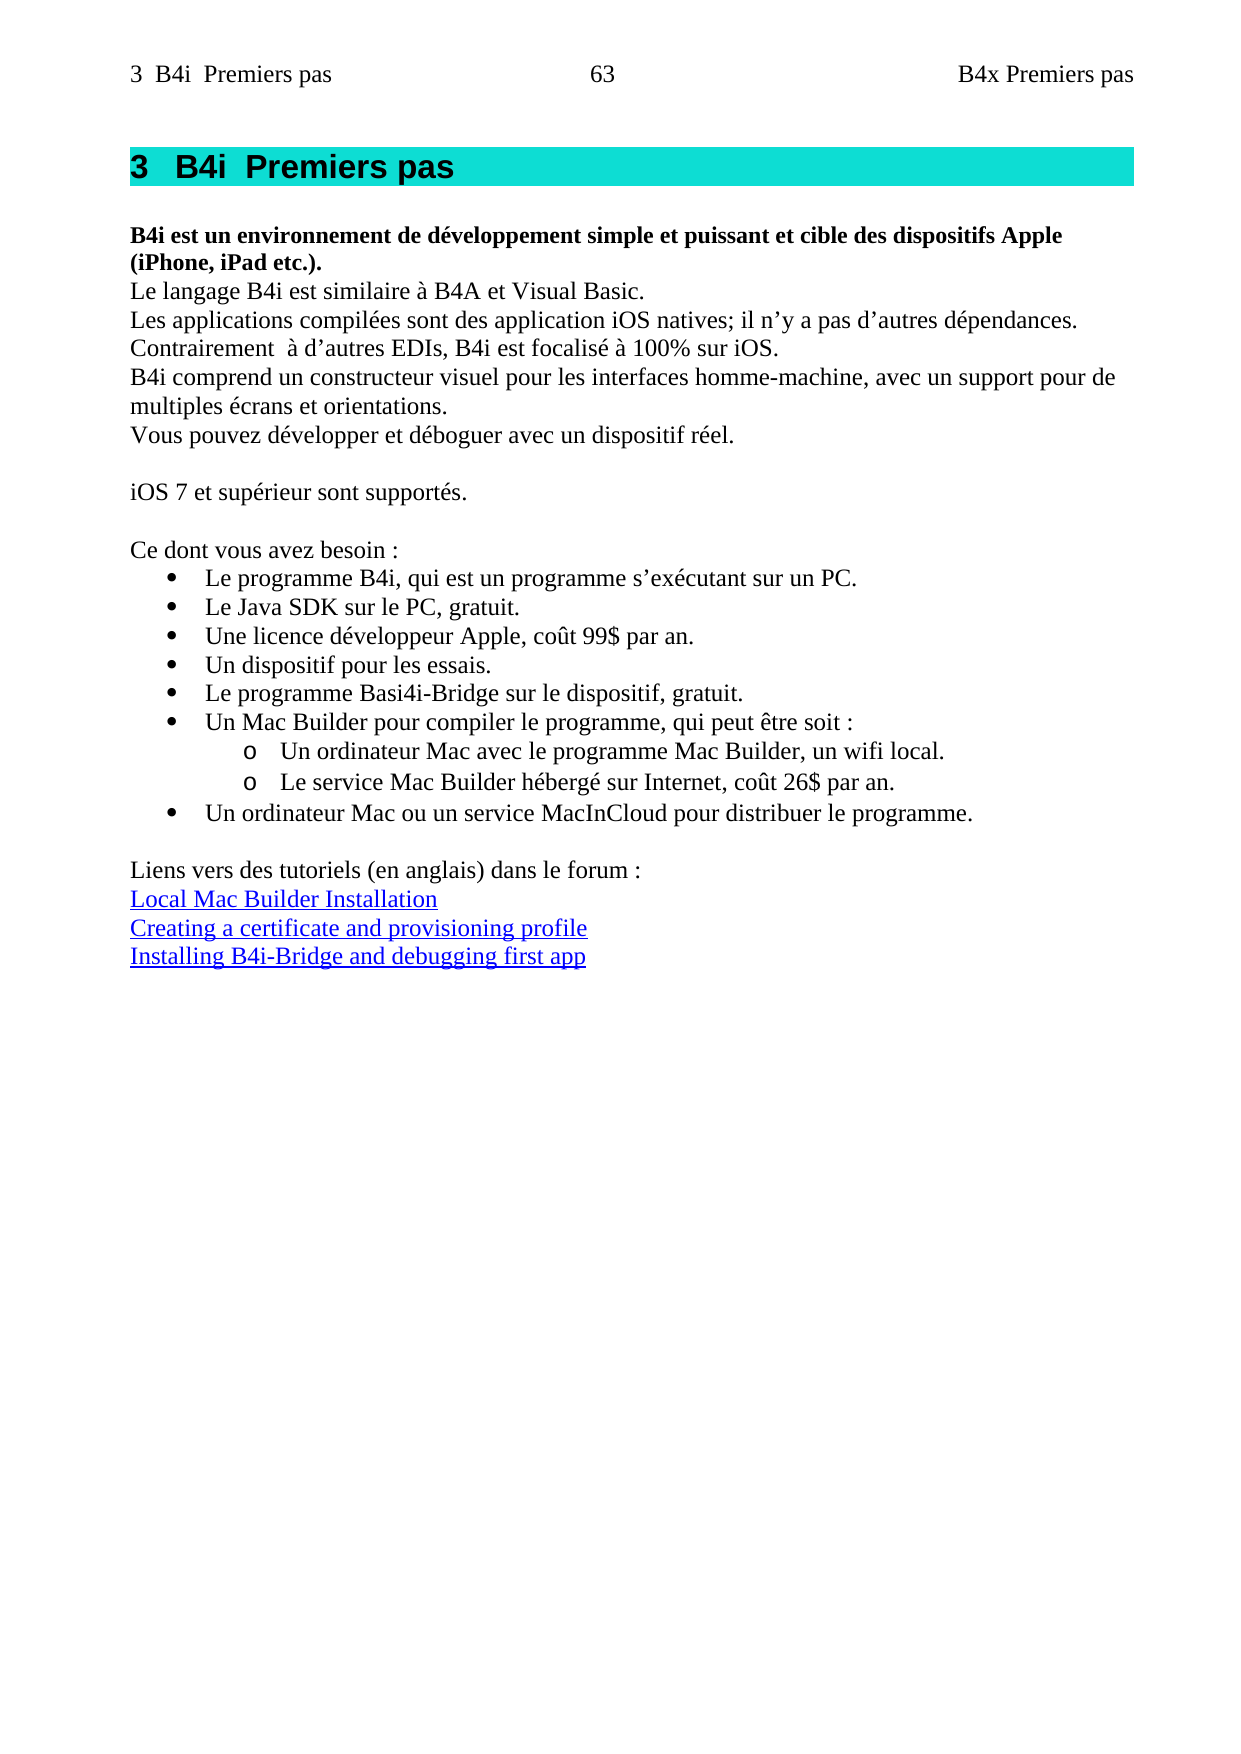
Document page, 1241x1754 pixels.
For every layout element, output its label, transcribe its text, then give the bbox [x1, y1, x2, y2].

list Le Java SDK sur le PC, gratuit. [167, 592, 1134, 621]
text iOS 7 et supérieur sont supportés. [130, 477, 1134, 506]
text Creating a certificate and provisioning profile [130, 913, 1134, 941]
list Un ordinateur Mac ou un service MacInCloud pour distribuer le programme. [167, 798, 1134, 826]
list Le programme Basi4i-Bridge sur le dispositif, gratuit. [167, 678, 1134, 707]
text Installing B4i-Bridge and debugging first app [130, 941, 1134, 970]
list Un Mac Builder pour compiler le programme, qui peut être soit : [167, 707, 1134, 736]
list Le programme B4i, qui est un programme s’exécutant sur un PC. [167, 563, 1134, 592]
text B4i est un environnement de développement simple et puissant et cible des dispositifs Apple (iPhone, iPad etc.). Le langage B4i est similaire à B4A et Visual Basic. Les applications compilées sont des application iOS natives; il n’y a pas d’autres dépendances. Contrairement à d’autres EDIs, B4i est focalisé à 100% sur iOS. B4i comprend un constructeur visuel pour les interfaces homme-machine, avec un support pour de multiples écrans et orientations. Vous pouvez développer et déboguer avec un dispositif réel. [130, 221, 1134, 448]
list Le service Mac Builder hébergé sur Internet, coût 26$ par an. [242, 767, 1134, 798]
list Un dispositif pour les essais. [167, 650, 1134, 678]
text Ce dont vous avez besoin : [130, 535, 1134, 563]
list Un ordinateur Mac avec le programme Mac Builder, un wifi local. [242, 736, 1134, 767]
list Une licence développeur Apple, coût 99$ par an. [167, 621, 1134, 650]
text Local Mac Builder Installation [130, 884, 1134, 913]
subtitle B4i Premiers pas [130, 147, 1134, 186]
text Liens vers des tutoriels (en anglais) dans le forum : [130, 855, 1134, 884]
